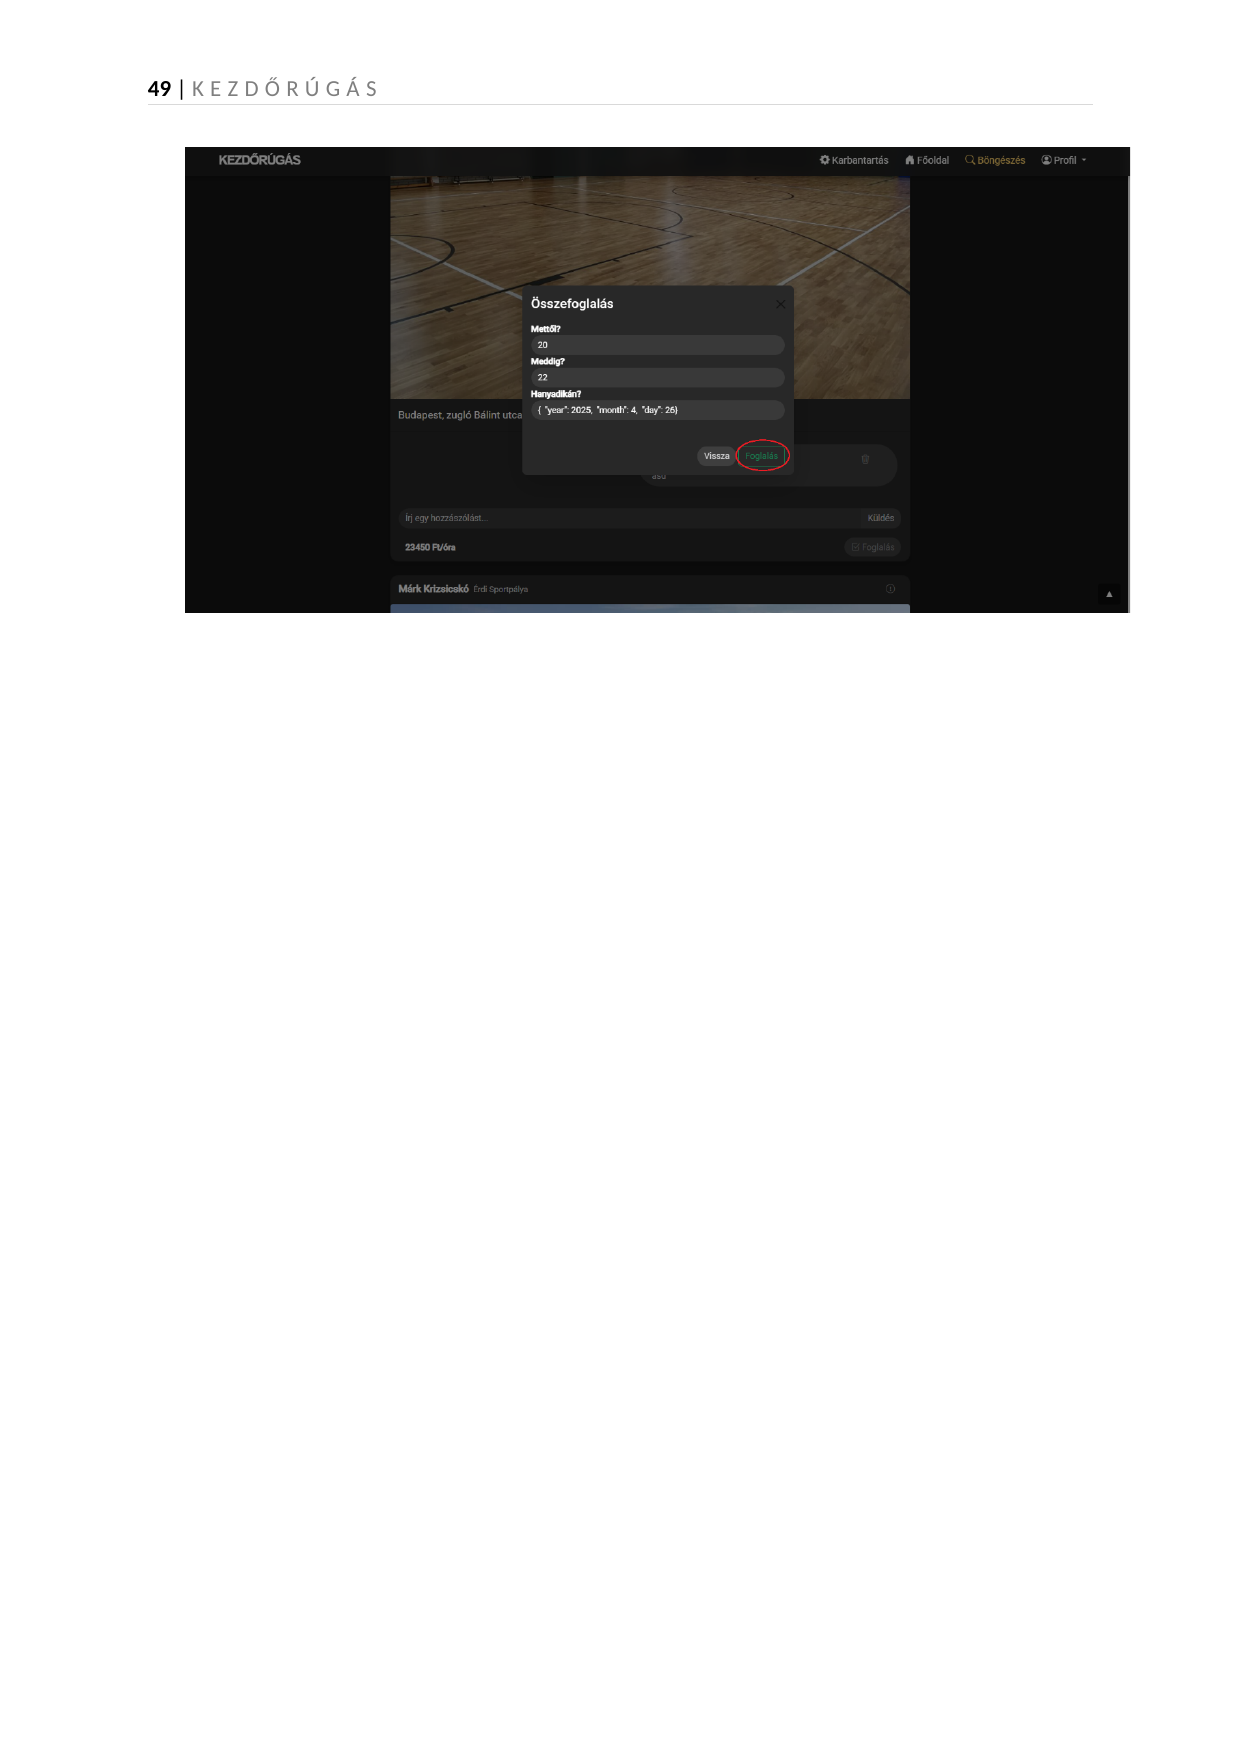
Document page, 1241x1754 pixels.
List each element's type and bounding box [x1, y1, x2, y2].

picture [185, 147, 1130, 613]
